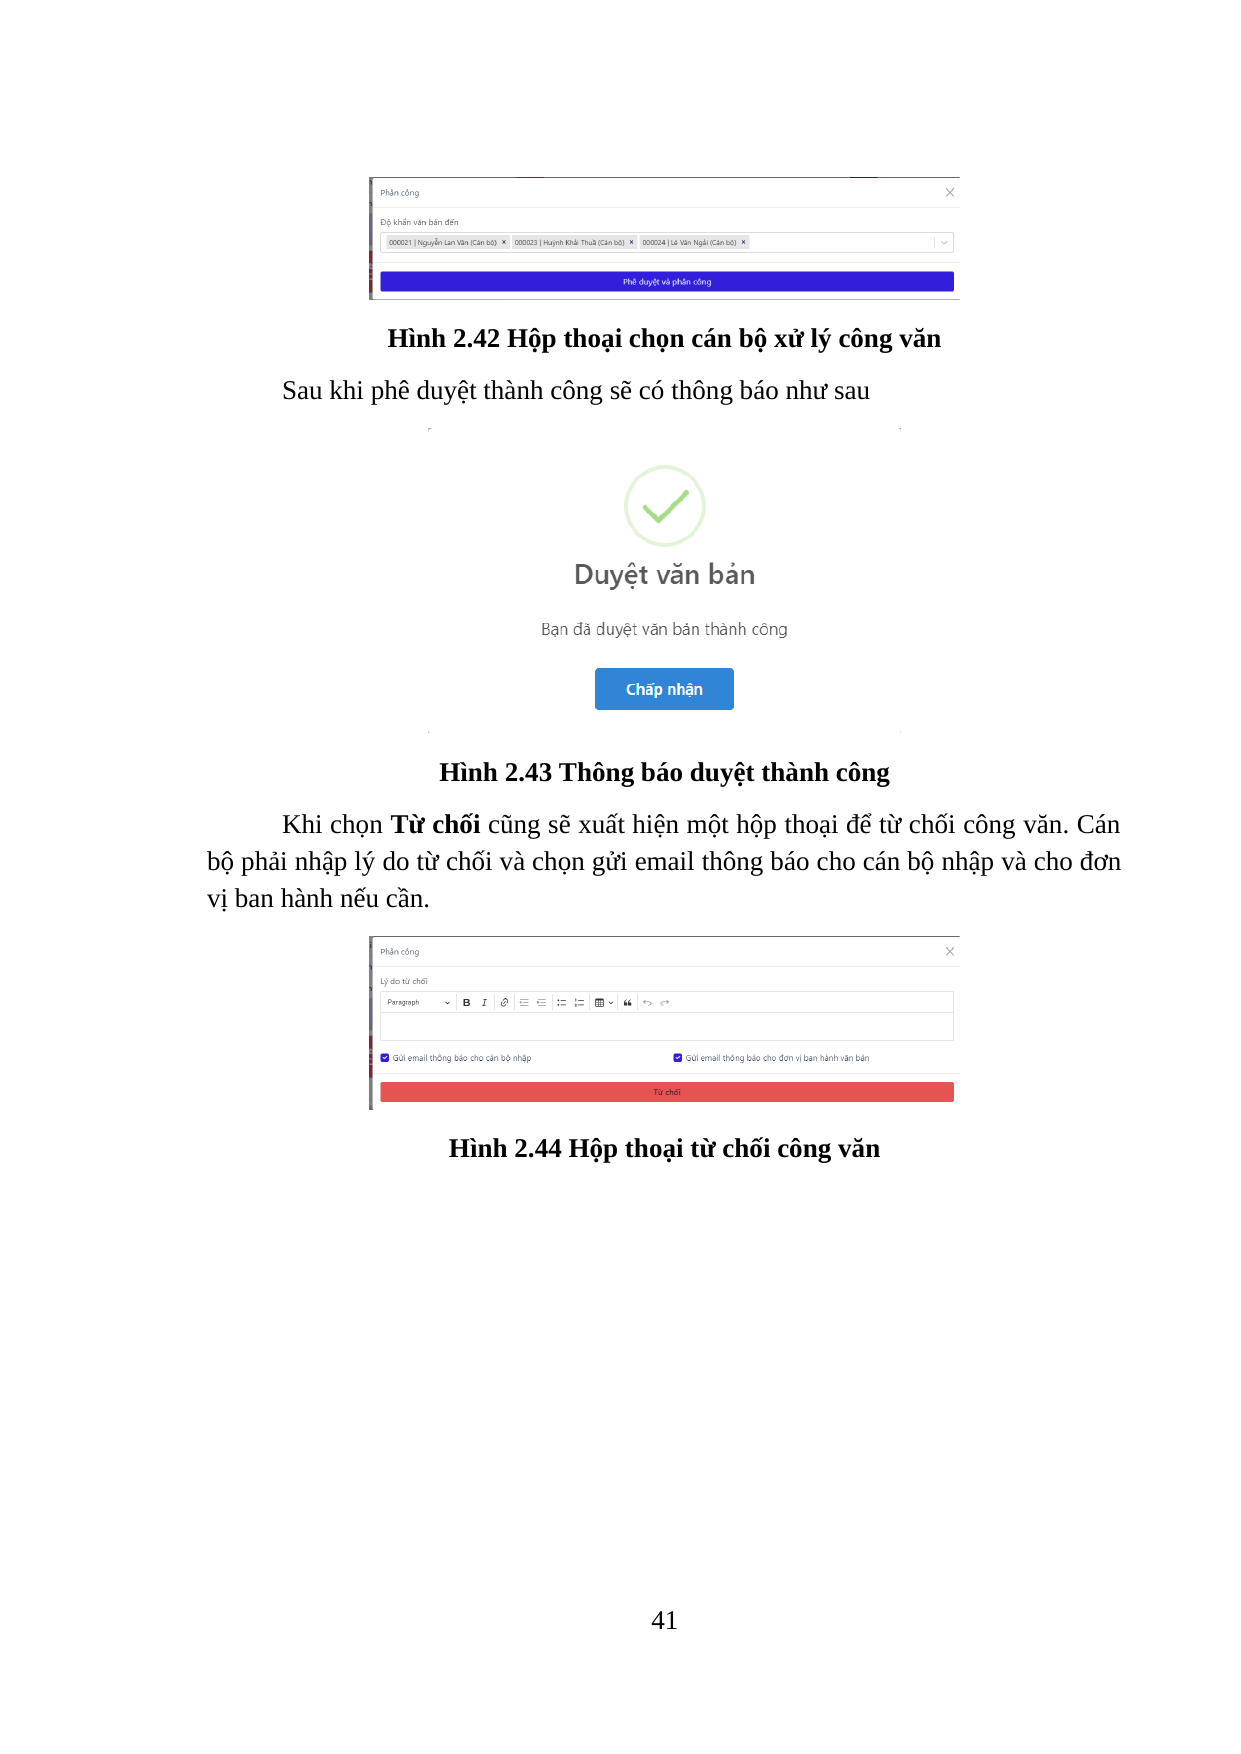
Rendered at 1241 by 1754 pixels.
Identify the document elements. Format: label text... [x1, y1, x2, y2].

picture [369, 177, 960, 300]
text Khi chọn Từ chối cũng sẽ xuất hiện một hộp thoại để từ chối công văn. Cán bộ phải nhập lý do từ chối và chọn gửi email thông báo cho cán bộ nhập và cho đơn vị ban hành nếu cần. [207, 808, 1122, 913]
picture [428, 428, 901, 733]
text Sau khi phê duyệt thành công sẽ có thông báo như sau [207, 374, 1122, 405]
picture [369, 936, 960, 1110]
